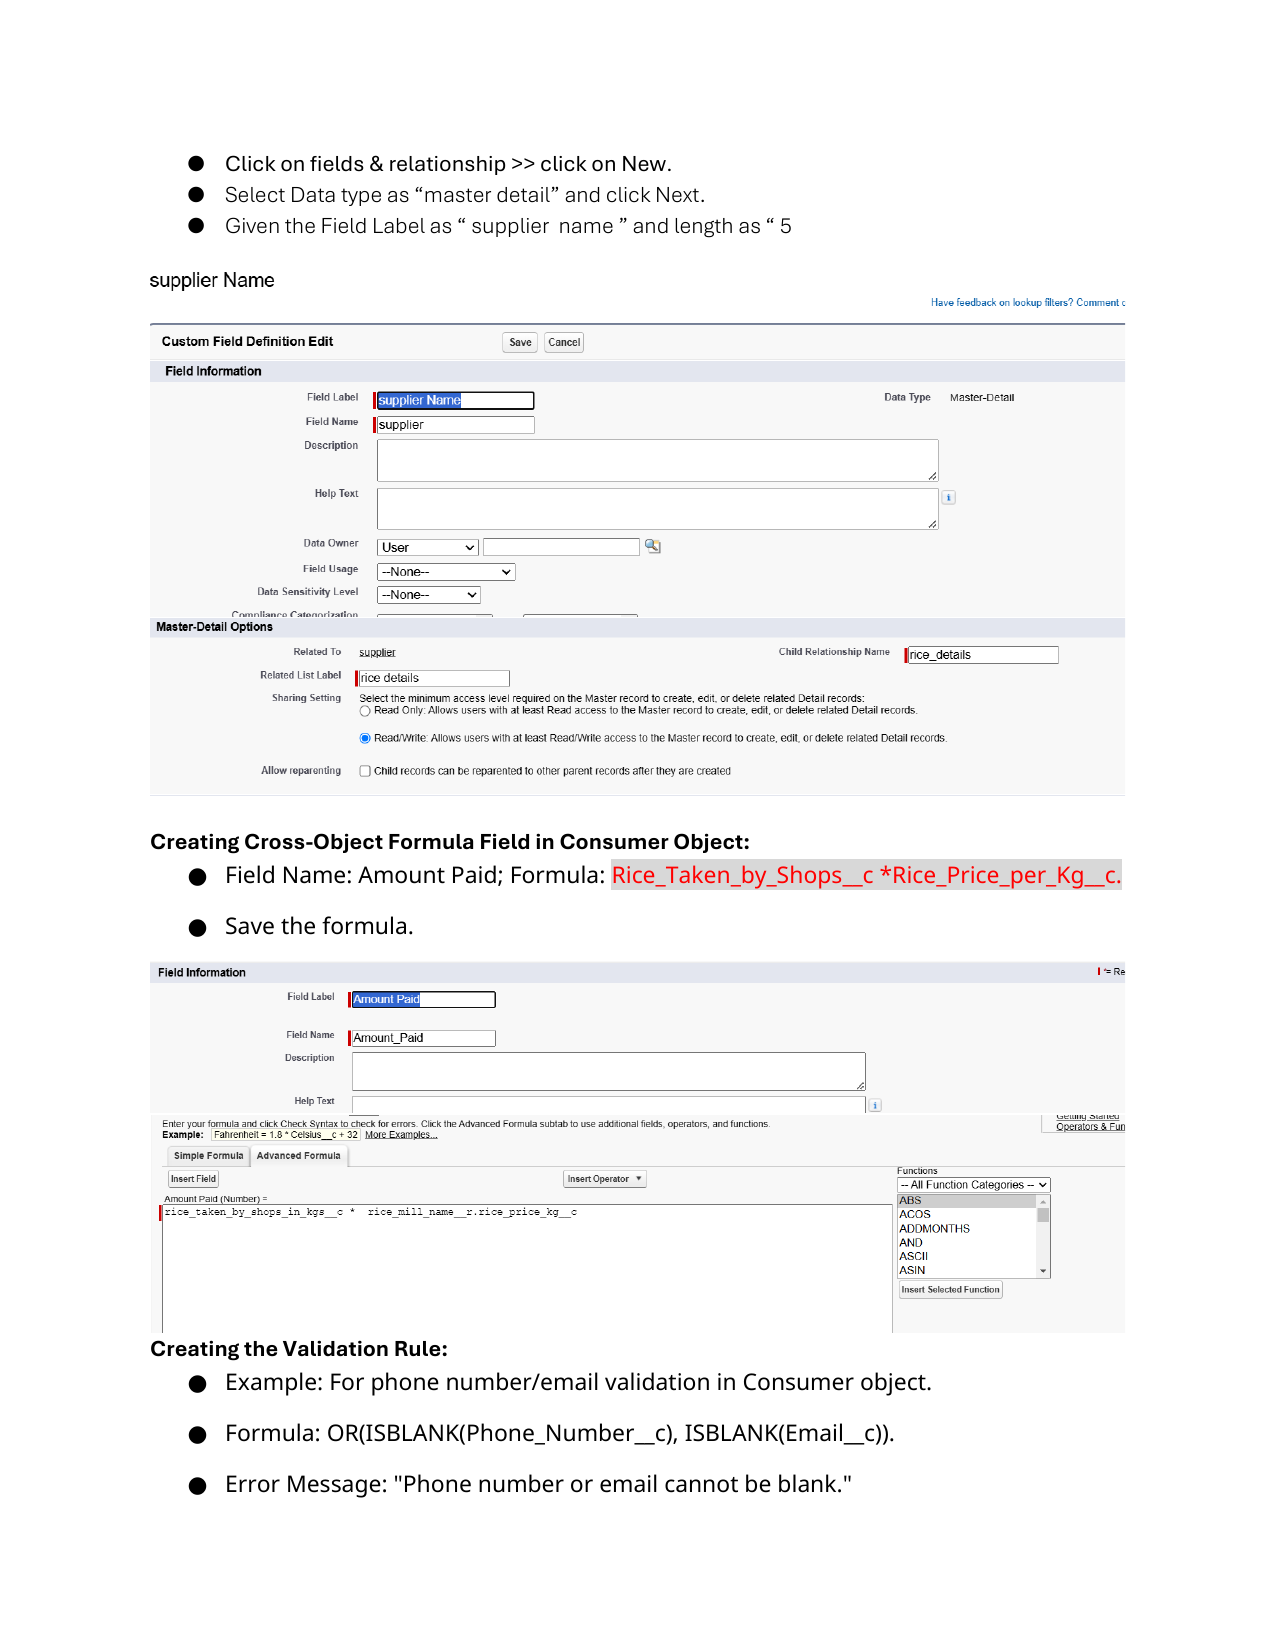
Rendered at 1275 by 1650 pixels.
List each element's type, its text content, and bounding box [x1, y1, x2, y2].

list Given the Field Label as “ supplier name ” and length as “ 5 [187, 211, 1125, 239]
list Save the formula. [187, 910, 1125, 941]
list Select Data type as “master detail” and click Next. [187, 181, 1125, 209]
list Click on fields & relationship >> click on New. [187, 150, 1125, 178]
picture [150, 1115, 1125, 1333]
list Error Message: "Phone number or email cannot be blank." [187, 1468, 1125, 1499]
picture [150, 961, 1125, 1113]
list Formula: OR(ISBLANK(Phone_Number__c), ISBLANK(Email__c)). [187, 1417, 1125, 1448]
list Example: For phone number/email validation in Consumer object. [187, 1366, 1125, 1397]
text Creating Cross-Object Formula Field in Consumer Object: [150, 828, 1125, 856]
picture [150, 618, 1125, 796]
list Field Name: Amount Paid; Formula: Rice_Taken_by_Shops__c *Rice_Price_per_Kg__c. [187, 859, 611, 890]
text Creating the Validation Rule: [150, 1335, 1125, 1363]
picture [150, 272, 1125, 617]
